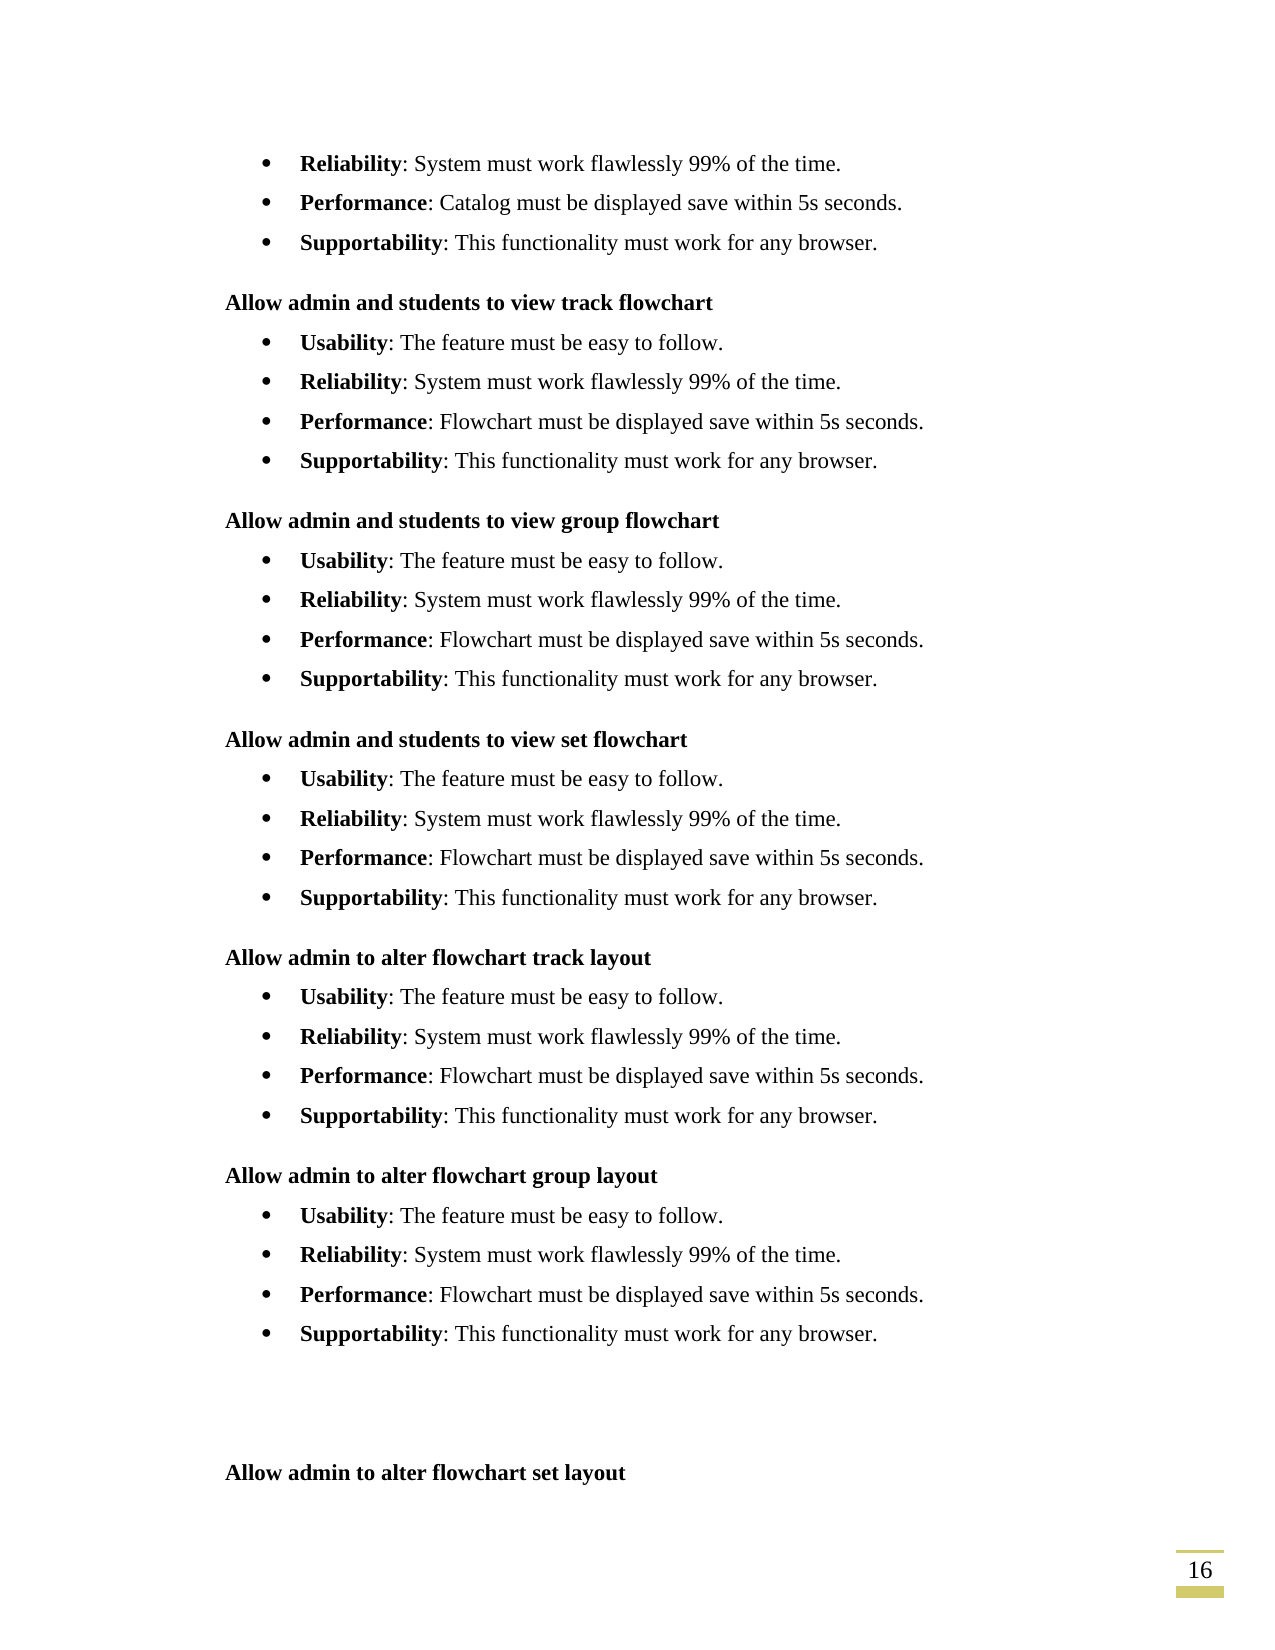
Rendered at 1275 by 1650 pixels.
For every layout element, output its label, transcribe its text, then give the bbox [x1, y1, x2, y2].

text Allow admin to alter flowchart track layout [225, 944, 1125, 970]
text Allow admin and students to view set flowchart [225, 726, 1125, 752]
list Usability: The feature must be easy to follow. [262, 765, 1125, 792]
list Reliability: System must work flawlessly 99% of the time. [262, 368, 1125, 394]
list Performance: Flowchart must be displayed save within 5s seconds. [262, 844, 1125, 871]
list Reliability: System must work flawlessly 99% of the time. [262, 150, 1125, 176]
list Usability: The feature must be easy to follow. [262, 983, 1125, 1010]
text Allow admin to alter flowchart group layout [225, 1162, 1125, 1188]
list Performance: Catalog must be displayed save within 5s seconds. [262, 189, 1125, 216]
list Reliability: System must work flawlessly 99% of the time. [262, 586, 1125, 613]
list Performance: Flowchart must be displayed save within 5s seconds. [262, 408, 1125, 434]
list Usability: The feature must be easy to follow. [262, 329, 1125, 355]
list Supportability: This functionality must work for any browser. [262, 447, 1125, 473]
text Allow admin and students to view track flowchart [225, 289, 1125, 316]
text Allow admin to alter flowchart set layout [225, 1459, 1125, 1486]
list Usability: The feature must be easy to follow. [262, 1202, 1125, 1228]
list Usability: The feature must be easy to follow. [262, 547, 1125, 573]
text Allow admin and students to view group flowchart [225, 507, 1125, 534]
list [262, 1281, 1125, 1307]
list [262, 229, 1125, 255]
list Performance: Flowchart must be displayed save within 5s seconds. [262, 626, 1125, 652]
list Reliability: System must work flawlessly 99% of the time. [262, 1023, 1125, 1049]
list Reliability: System must work flawlessly 99% of the time. [262, 1241, 1125, 1267]
list Supportability: This functionality must work for any browser. [262, 665, 1125, 692]
list Supportability: This functionality must work for any browser. [262, 884, 1125, 910]
list Supportability: This functionality must work for any browser. [262, 1102, 1125, 1128]
list Performance: Flowchart must be displayed save within 5s seconds. [262, 1062, 1125, 1089]
list Supportability: This functionality must work for any browser. [262, 1320, 1125, 1346]
list Reliability: System must work flawlessly 99% of the time. [262, 805, 1125, 831]
